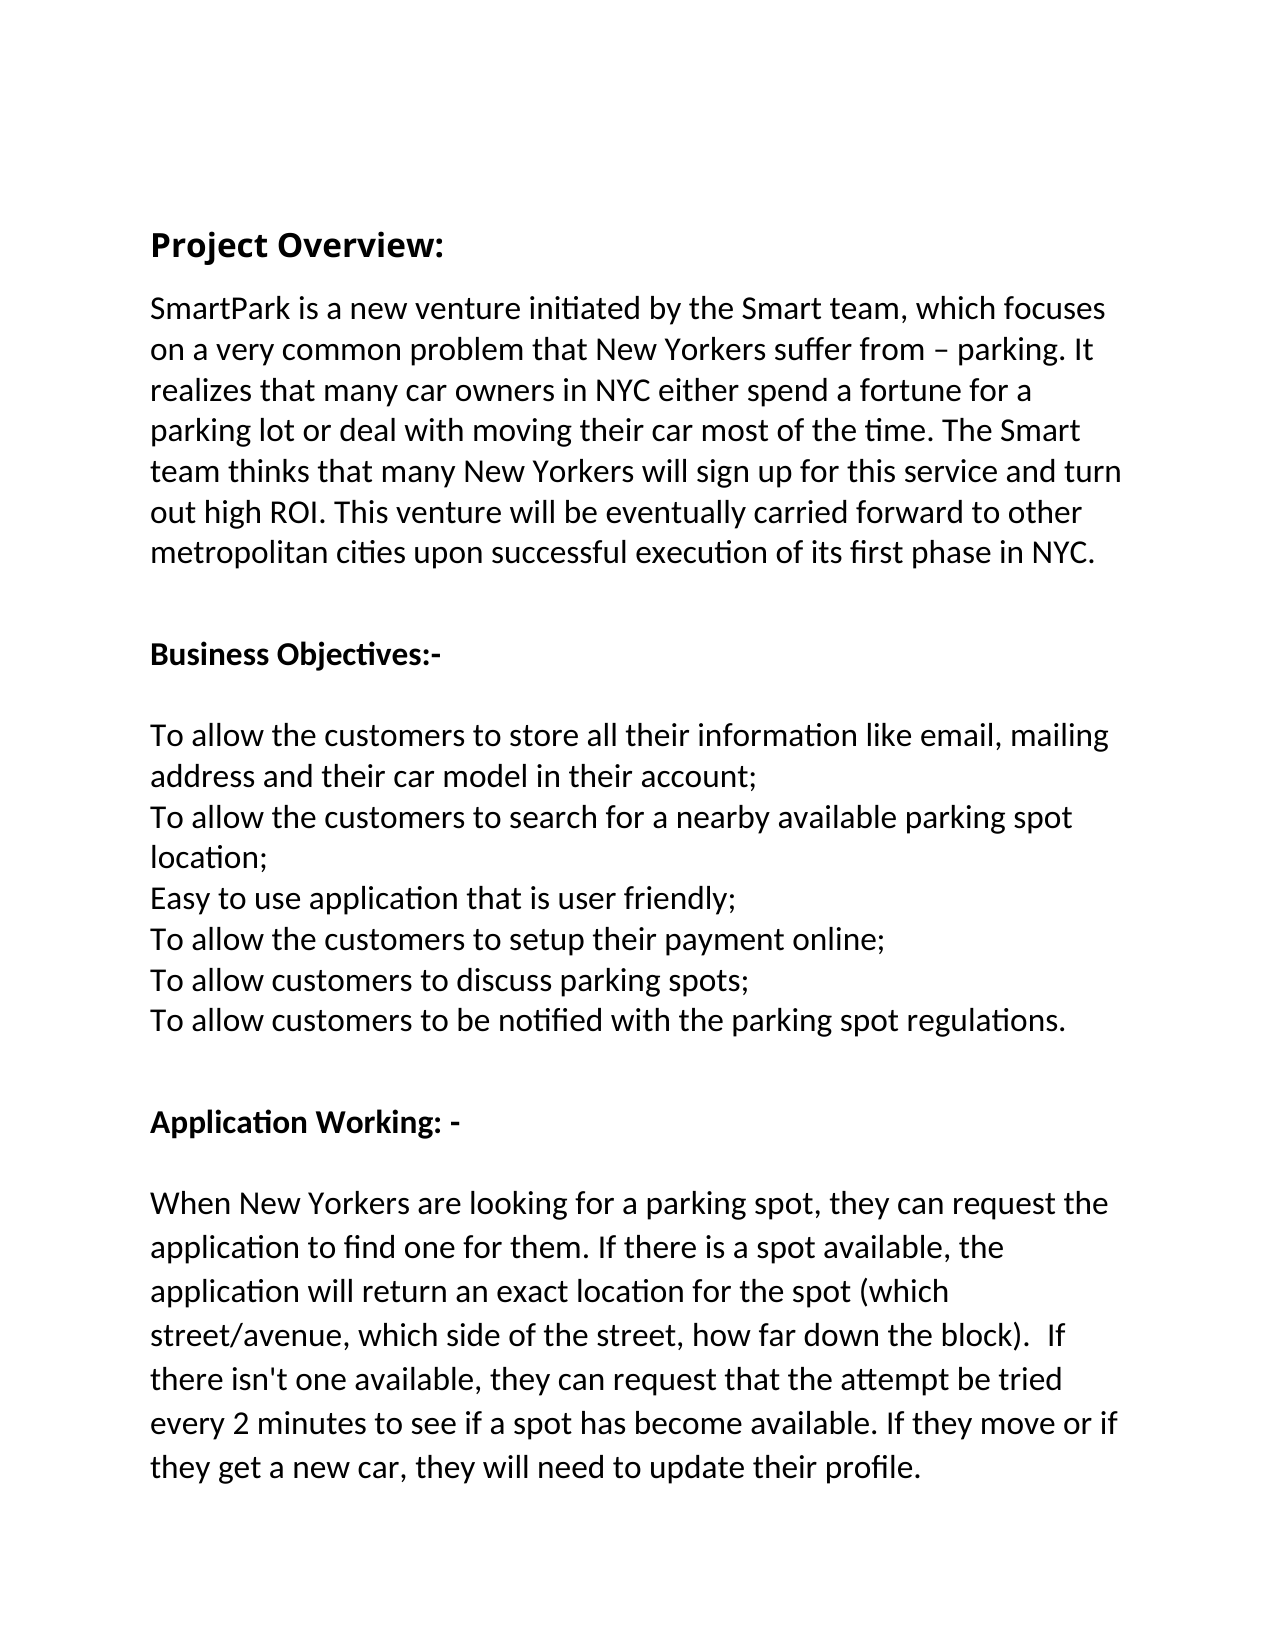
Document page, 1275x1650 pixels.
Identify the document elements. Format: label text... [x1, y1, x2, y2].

text When New Yorkers are looking for a parking spot, they can request the application to find one for them. If there is a spot available, the application will return an exact location for the spot (which street/avenue, which side of the street, how far down the block). If there isn't one available, they can request that the attempt be tried every 2 minutes to see if a spot has become available. If they move or if they get a new car, they will need to update their profile. [150, 1182, 1125, 1487]
text To allow the customers to setup their payment online; [150, 918, 1125, 959]
text To allow customers to be notified with the parking spot regulations. [150, 999, 1125, 1040]
text SmartPark is a new venture initiated by the Smart team, which focuses on a very common problem that New Yorkers suffer from – parking. It realizes that many car owners in NYC either spend a fortune for a parking lot or deal with moving their car most of the time. The Smart team thinks that many New Yorkers will sign up for this service and turn out high ROI. This venture will be eventually carried forward to other metropolitan cities upon successful execution of its first phase in NYC. [150, 287, 1125, 572]
text Project Overview: [150, 222, 1125, 267]
text To allow customers to discuss parking spots; [150, 959, 1125, 999]
text To allow the customers to search for a nearby available parking spot location; [150, 796, 1125, 877]
text To allow the customers to store all their information like email, mailing address and their car model in their account; [150, 714, 1125, 796]
text Application Working: - [150, 1101, 1125, 1142]
text Business Objectives:- [150, 633, 1125, 674]
text Easy to use application that is user friendly; [150, 877, 1125, 918]
